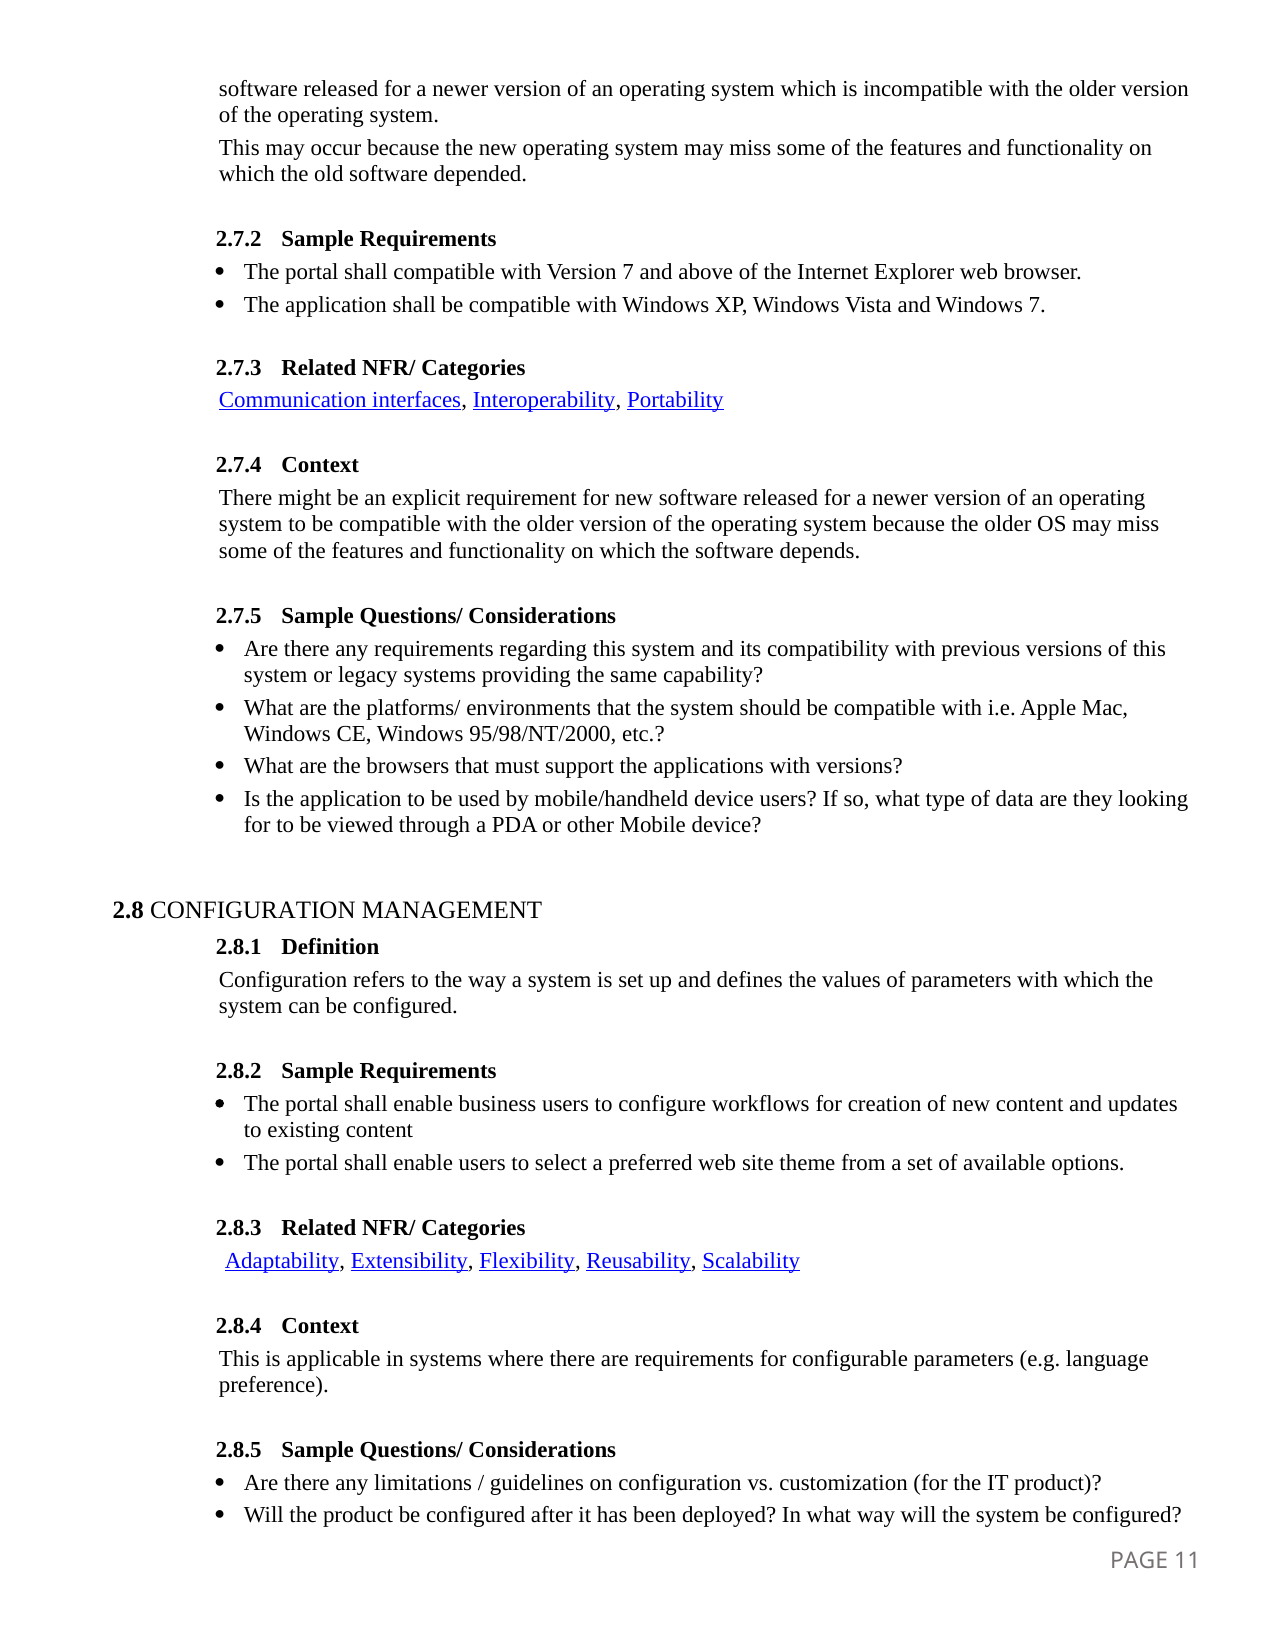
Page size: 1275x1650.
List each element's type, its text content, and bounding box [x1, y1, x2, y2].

list Context [216, 451, 1200, 478]
list Sample Requirements [216, 226, 1200, 252]
text Communication interfaces, Interoperability, Portability [219, 386, 1200, 413]
list The portal shall enable users to select a preferred web site theme from a set of available options. [216, 1149, 1200, 1175]
list Is the application to be used by mobile/handheld device users? If so, what type of data are they looking for to be viewed through a PDA or other device? [216, 785, 1200, 838]
text Adaptability, Extensibility, Flexibility, Reusability, Scalability [219, 1247, 1200, 1273]
list Related NFR/ Categories [216, 1214, 1200, 1241]
list Related NFR/ Categories [216, 354, 1200, 380]
text This is applicable in systems where there are requirements for configurable parameters (e.g. language preference). [219, 1344, 1200, 1397]
list The portal shall compatible with Version 7 and above of the Internet Explorer web browser. [216, 258, 1200, 284]
list Context [216, 1312, 1200, 1338]
list The portal shall enable business users to configure workflows for creation of new content and updates to existing content [216, 1090, 1200, 1143]
list Definition [216, 933, 1200, 959]
list The application shall be compatible with Windows XP, Windows Vista and Windows 7. [216, 291, 1200, 317]
list Are there any limitations / guidelines on configuration vs. customization (for the IT product)? [216, 1469, 1200, 1495]
list Sample Questions/ Considerations [216, 1436, 1200, 1462]
text This may occur because the new operating system may miss some of the features and functionality on which the old software depended. [219, 134, 1200, 187]
list Are there any requirements regarding this system and its compatibility with previous versions of this system or legacy systems providing the same capability? [216, 634, 1200, 687]
list Sample Questions/ Considerations [216, 602, 1200, 628]
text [219, 75, 1200, 128]
list What are the browsers that must support the applications with versions? [216, 752, 1200, 779]
list Sample Requirements [216, 1057, 1200, 1084]
text Configuration refers to the way a system is set up and defines the values of parameters with which the system can be configured. [219, 966, 1200, 1018]
list What are the platforms/ environments that the system should be compatible with i.e. Apple Mac, Windows CE, Windows 95/98/NT/2000, etc.? [216, 693, 1200, 746]
subtitle Configuration Management [112, 895, 1200, 924]
list Will the product be configured after it has been deployed? In what way will the system be configured? [216, 1501, 1200, 1528]
text There might be an explicit requirement for new software released for a newer version of an operating system to be compatible with the older version of the operating system because the older OS may miss some of the features and functionality on which the software depends. [219, 484, 1200, 563]
